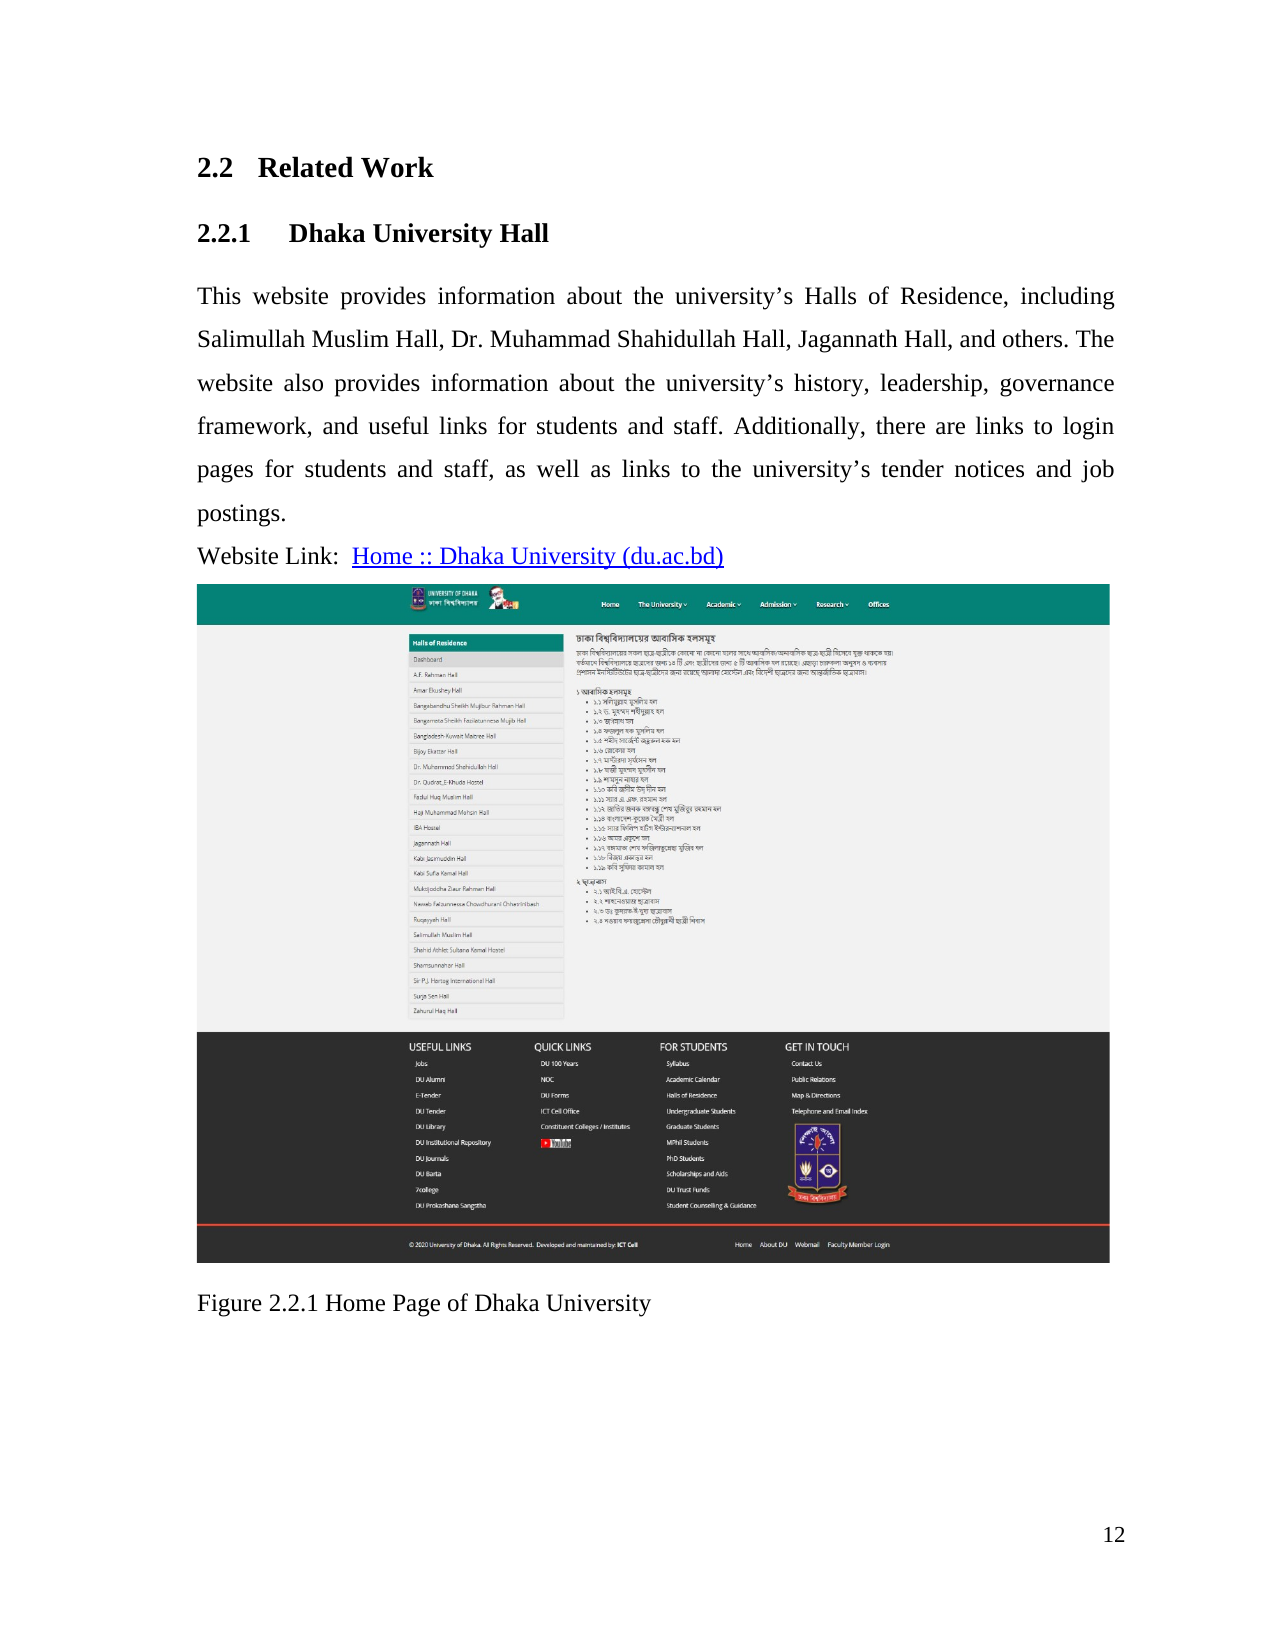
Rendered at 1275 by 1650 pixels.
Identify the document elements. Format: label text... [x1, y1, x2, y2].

text Website Link: Home :: Dhaka University (du.ac.bd) [197, 541, 1116, 570]
list Dhaka University Hall [197, 217, 1116, 248]
text This website provides information about the university’s Halls of Residence, including Salimullah Muslim Hall, Dr. Muhammad Shahidullah Hall, Jagannath Hall, and others. The website also provides information about the university’s history, leadership, governance framework, and useful links for students and staff. Additionally, there are links to login pages for students and staff, as well as links to the university’s tender notices and job postings. [197, 281, 1116, 527]
picture [196, 584, 1110, 1263]
text Figure 2.2.1 Home Page of Dhaka University [197, 1288, 1116, 1316]
subtitle Related Work [197, 150, 1116, 183]
